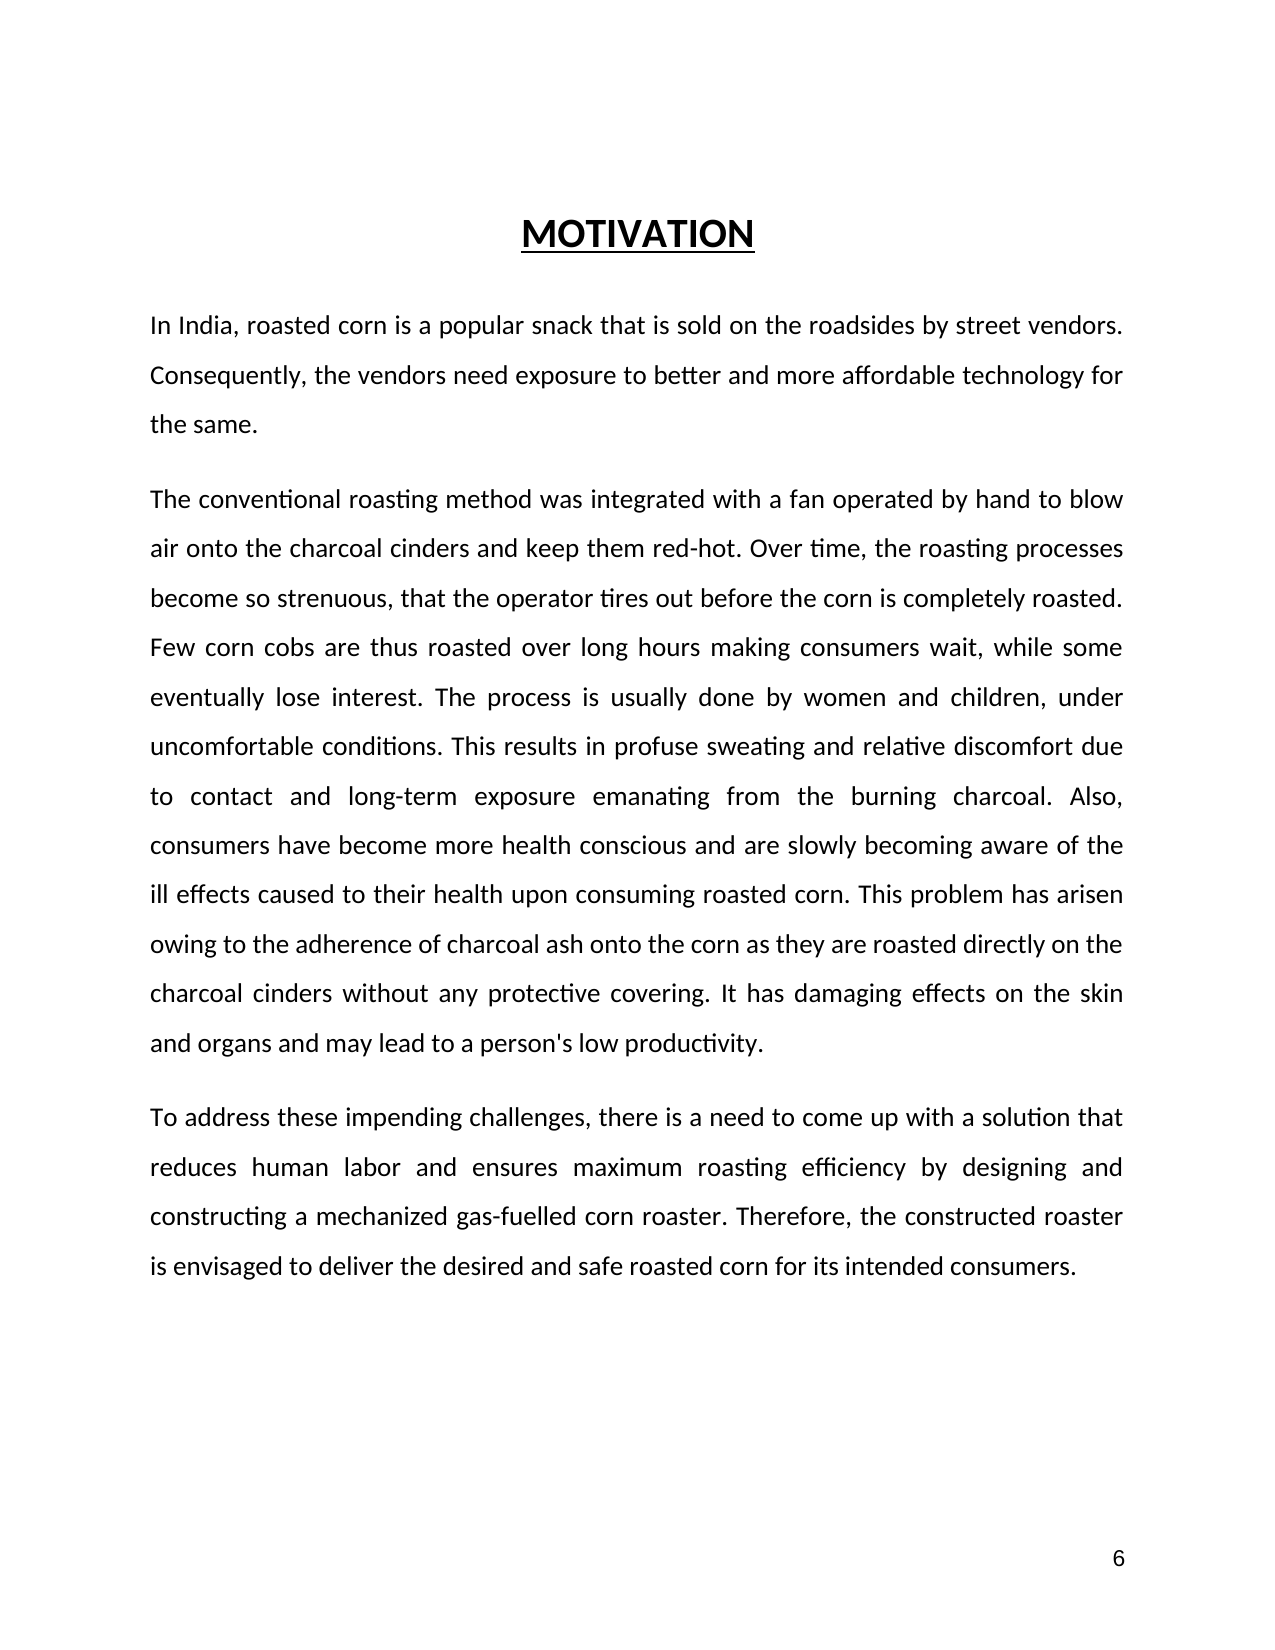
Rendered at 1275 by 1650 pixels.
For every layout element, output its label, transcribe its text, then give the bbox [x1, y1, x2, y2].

text In India, roasted corn is a popular snack that is sold on the roadsides by street vendors. Consequently, the vendors need exposure to better and more affordable technology for the same. [150, 308, 1125, 440]
text MOTIVATION [150, 207, 1125, 258]
text The conventional roasting method was integrated with a fan operated by hand to blow air onto the charcoal cinders and keep them red-hot. Over time, the roasting processes become so strenuous, that the operator tires out before the corn is completely roasted. Few corn cobs are thus roasted over long hours making consumers wait, while some eventually lose interest. The process is usually done by women and children, under uncomfortable conditions. This results in profuse sweating and relative discomfort due to contact and long-term exposure emanating from the burning charcoal. Also, consumers have become more health conscious and are slowly becoming aware of the ill effects caused to their health upon consuming roasted corn. This problem has arisen owing to the adherence of charcoal ash onto the corn as they are roasted directly on the charcoal cinders without any protective covering. It has damaging effects on the skin and organs and may lead to a person's low productivity. [150, 482, 1125, 1059]
text To address these impending challenges, there is a need to come up with a solution that reduces human labor and ensures maximum roasting efficiency by designing and constructing a mechanized gas-fuelled corn roaster. Therefore, the constructed roaster is envisaged to deliver the desired and safe roasted corn for its intended consumers. [150, 1101, 1125, 1282]
